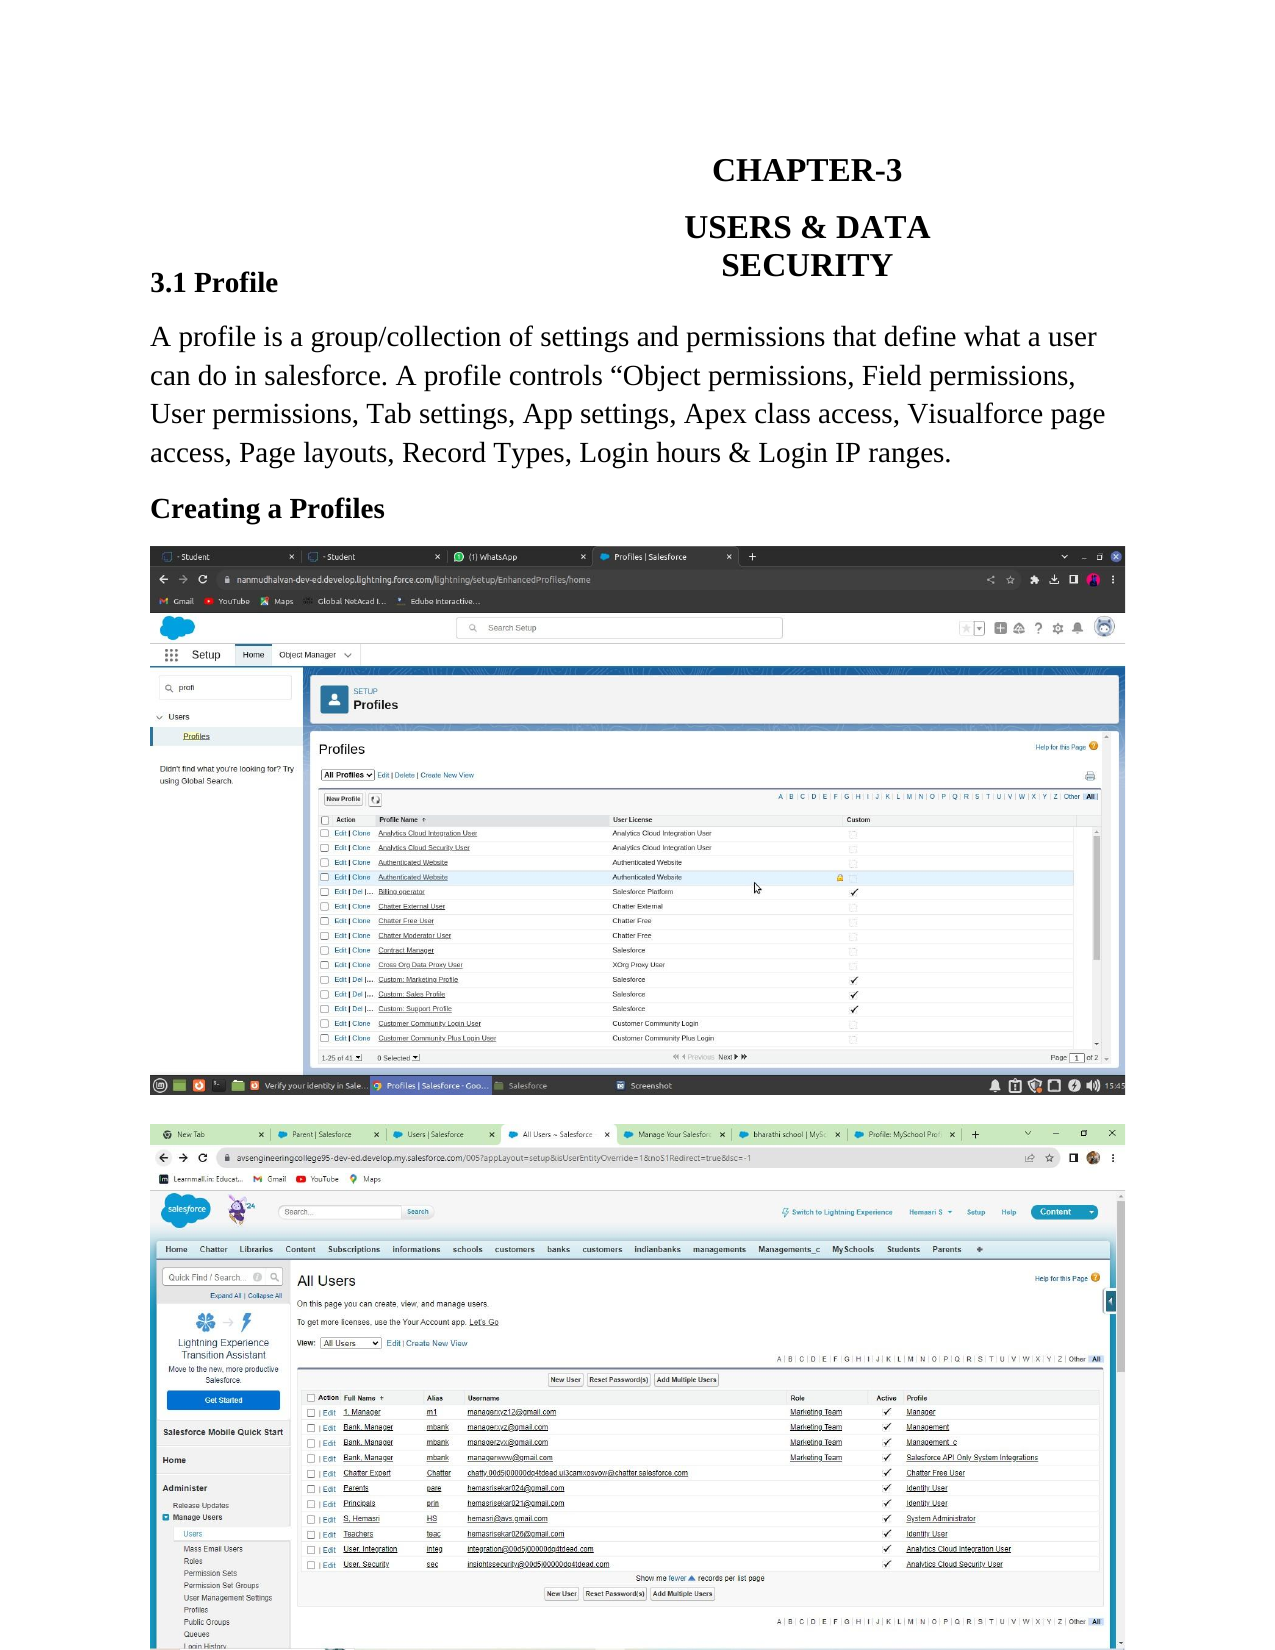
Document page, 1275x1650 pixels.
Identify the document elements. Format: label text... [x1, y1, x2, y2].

text Creating a Profiles [150, 491, 1235, 524]
picture [150, 546, 1126, 1095]
picture [150, 1124, 1125, 1650]
text USERS & DATA SECURITY [678, 207, 936, 284]
list Profile [150, 265, 622, 298]
subtitle CHAPTER-3 [678, 150, 936, 188]
text A profile is a group/collection of settings and permissions that define what a user can do in salesforce. A profile controls “Object permissions, Field permissions, User permissions, Tab settings, App settings, Apex class access, Visualforce page access, Page layouts, Record Types, Login hours & Login IP ranges. [150, 319, 1114, 469]
